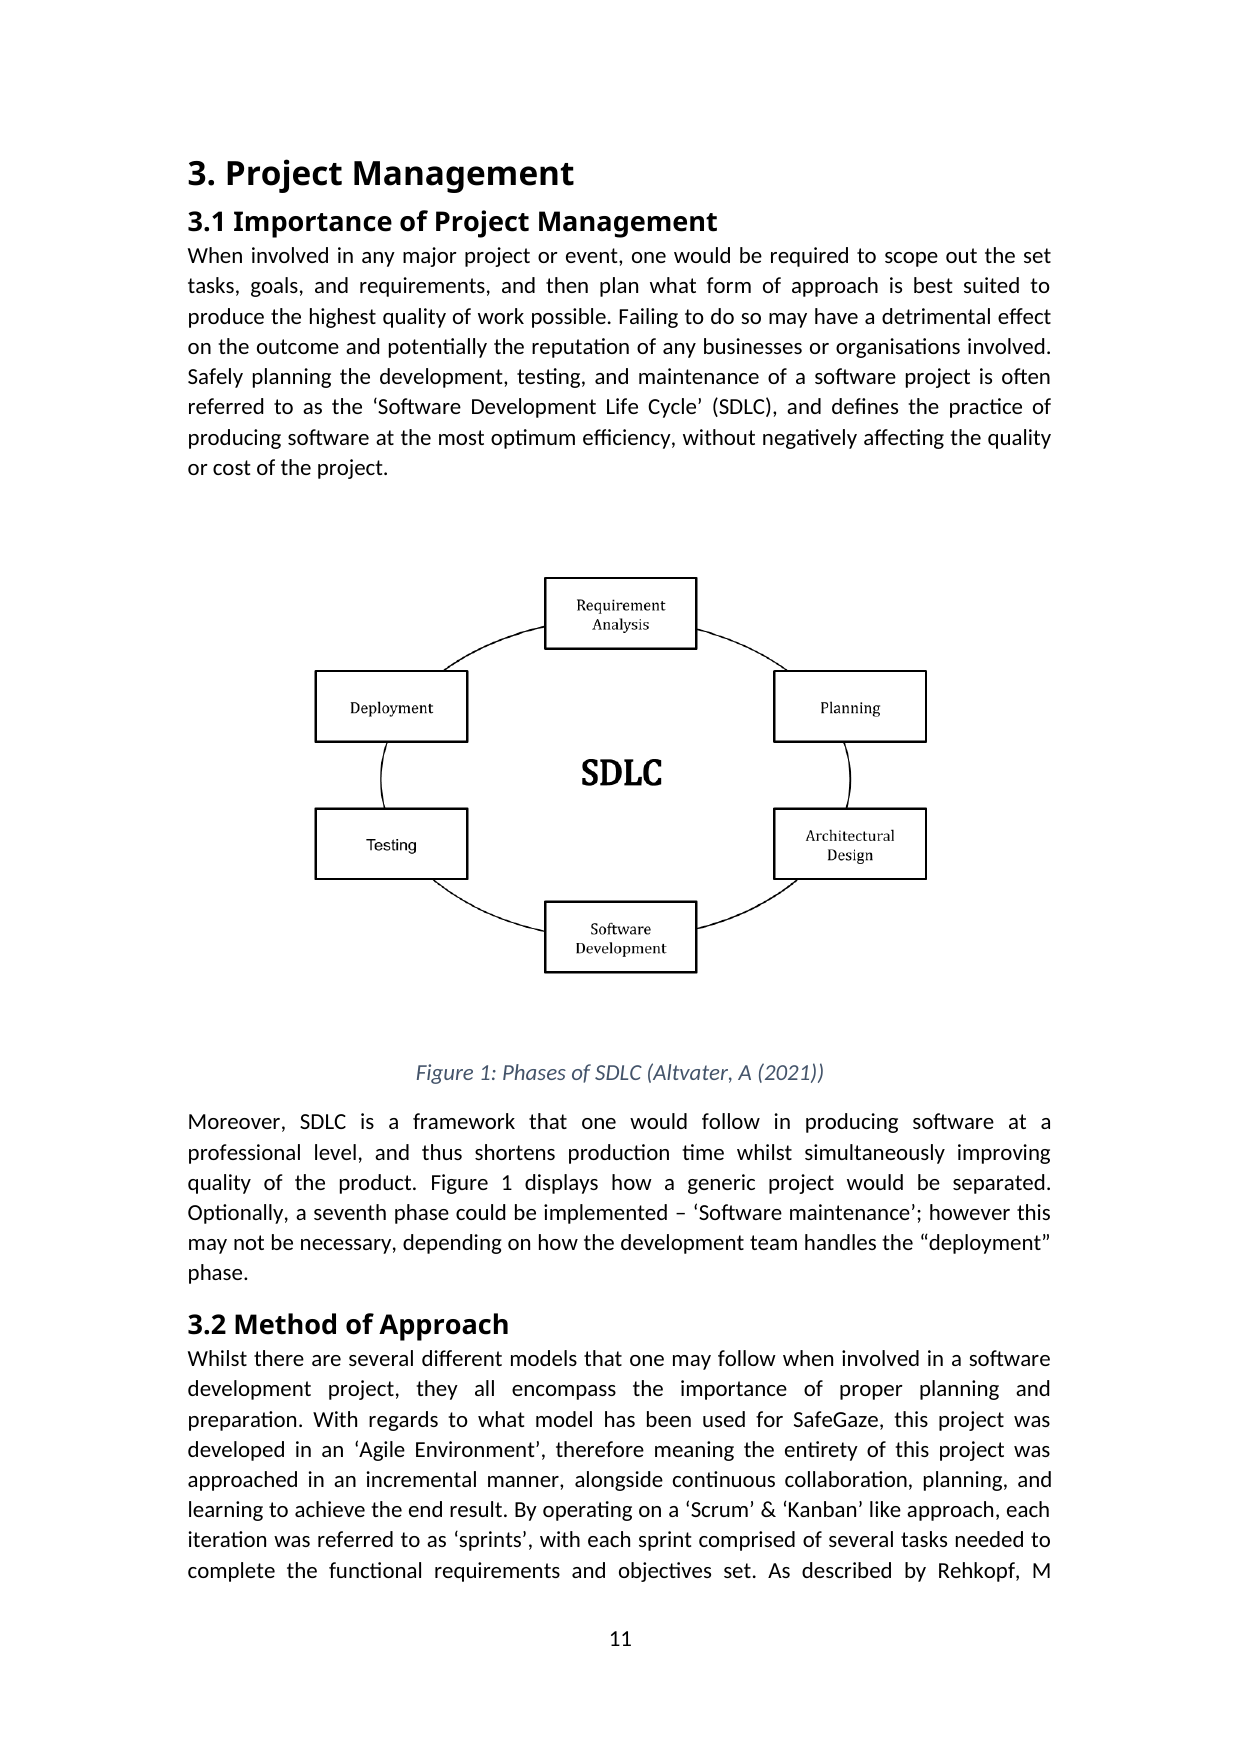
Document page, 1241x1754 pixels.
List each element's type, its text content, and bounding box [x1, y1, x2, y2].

picture [260, 499, 980, 1040]
subtitle 3.2 Method of Approach [187, 1305, 1053, 1342]
subtitle 3.1 Importance of Project Management [187, 202, 1053, 239]
text Figure 1: Phases of SDLC (Altvater, A (2021)) [187, 1058, 1053, 1087]
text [187, 1344, 1053, 1584]
subtitle 3. Project Management [187, 150, 1053, 195]
text When involved in any major project or event, one would be required to scope out the set tasks, goals, and requirements, and then plan what form of approach is best suited to produce the highest quality of work possible. Failing to do so may have a detrimental effect on the outcome and potentially the reputation of any businesses or organisations involved. Safely planning the development, testing, and maintenance of a software project is often referred to as the ‘Software Development Life Cycle’ (SDLC), and defines the practice of producing software at the most optimum efficiency, without negatively affecting the quality or cost of the project. [187, 241, 1053, 481]
text Moreover, SDLC is a framework that one would follow in producing software at a professional level, and thus shortens production time whilst simultaneously improving quality of the product. Figure 1 displays how a generic project would be separated. Optionally, a seventh phase could be implemented – ‘Software maintenance’; however this may not be necessary, depending on how the development team handles the “deployment” phase. [187, 1107, 1053, 1286]
